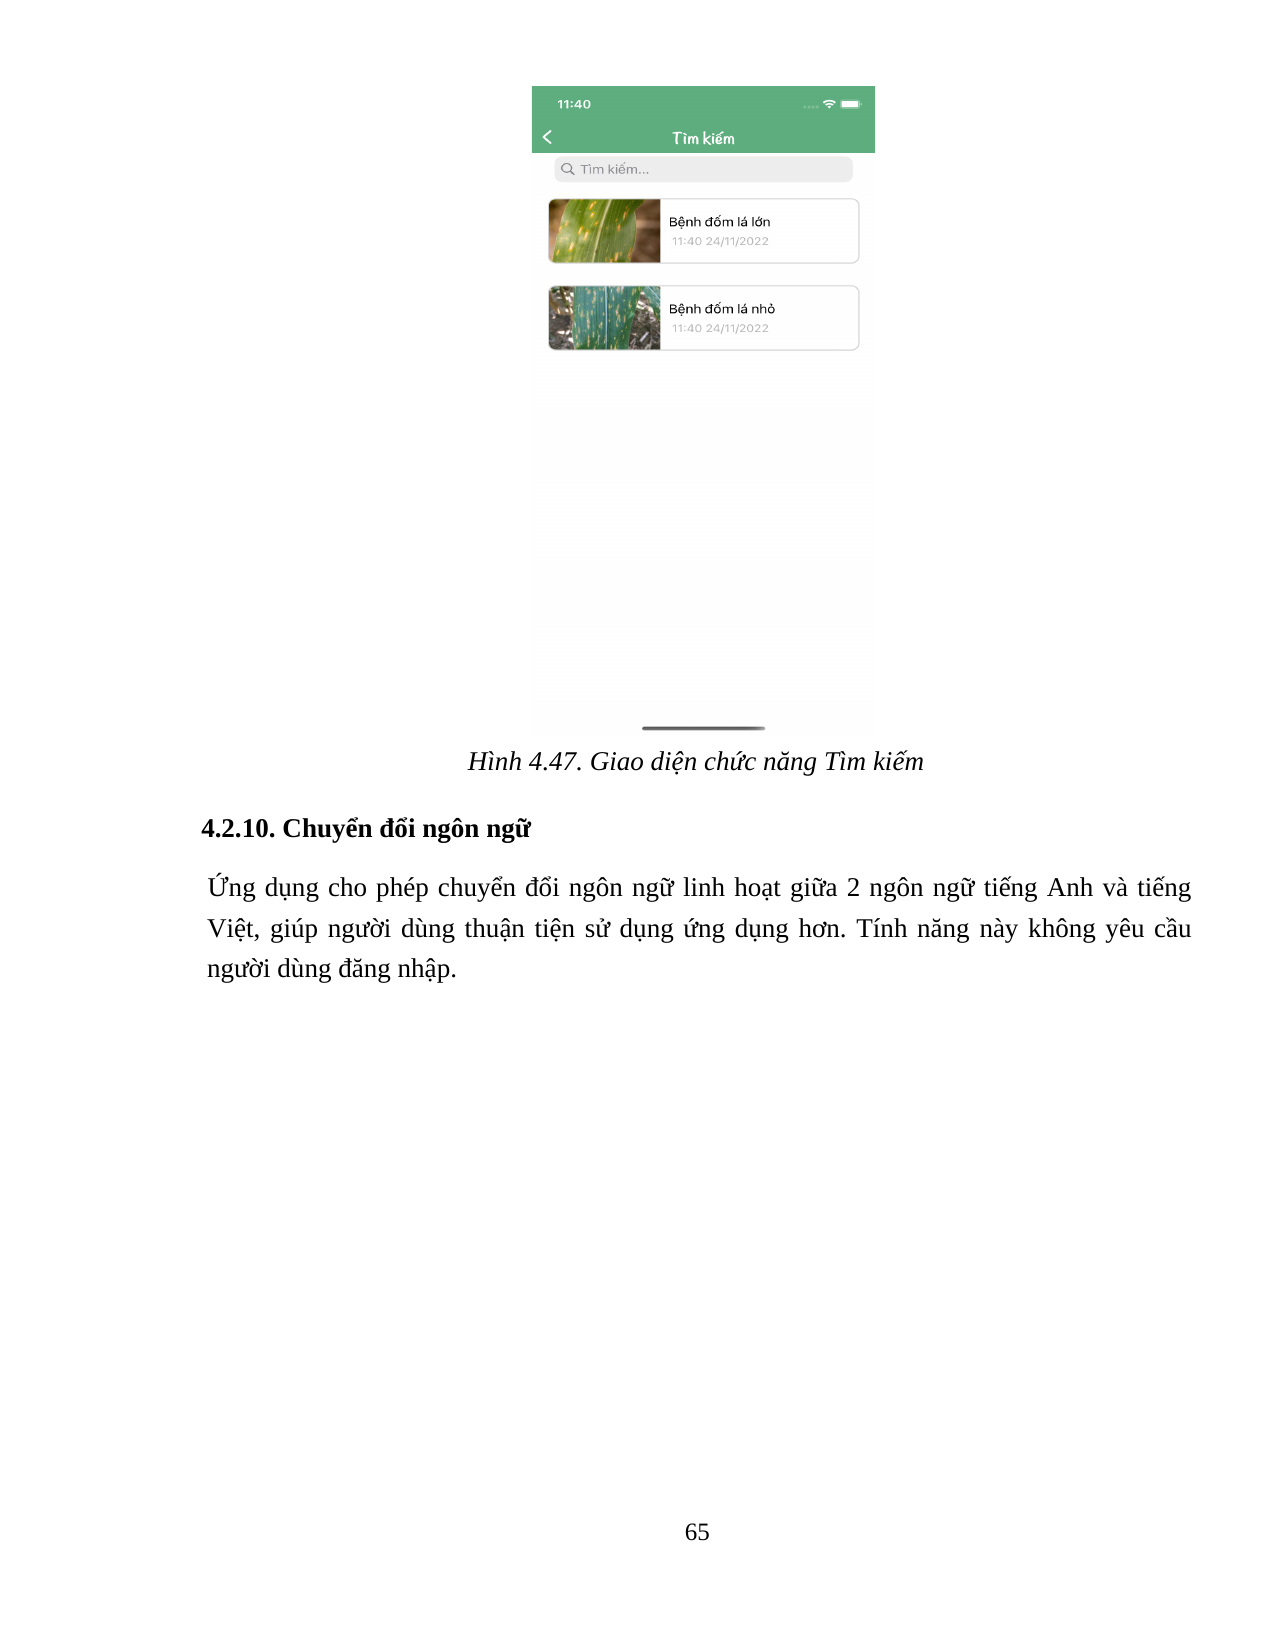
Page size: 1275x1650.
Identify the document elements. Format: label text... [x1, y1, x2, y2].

subtitle 4.2.10. Chuyển đổi ngôn ngữ [201, 812, 1193, 843]
picture [531, 86, 876, 736]
text Ứng dụng cho phép chuyển đổi ngôn ngữ linh hoạt giữa 2 ngôn ngữ tiếng Anh và tiếng Việt, giúp người dùng thuận tiện sử dụng ứng dụng hơn. Tính năng này không yêu cầu người dùng đăng nhập. [207, 872, 1193, 983]
